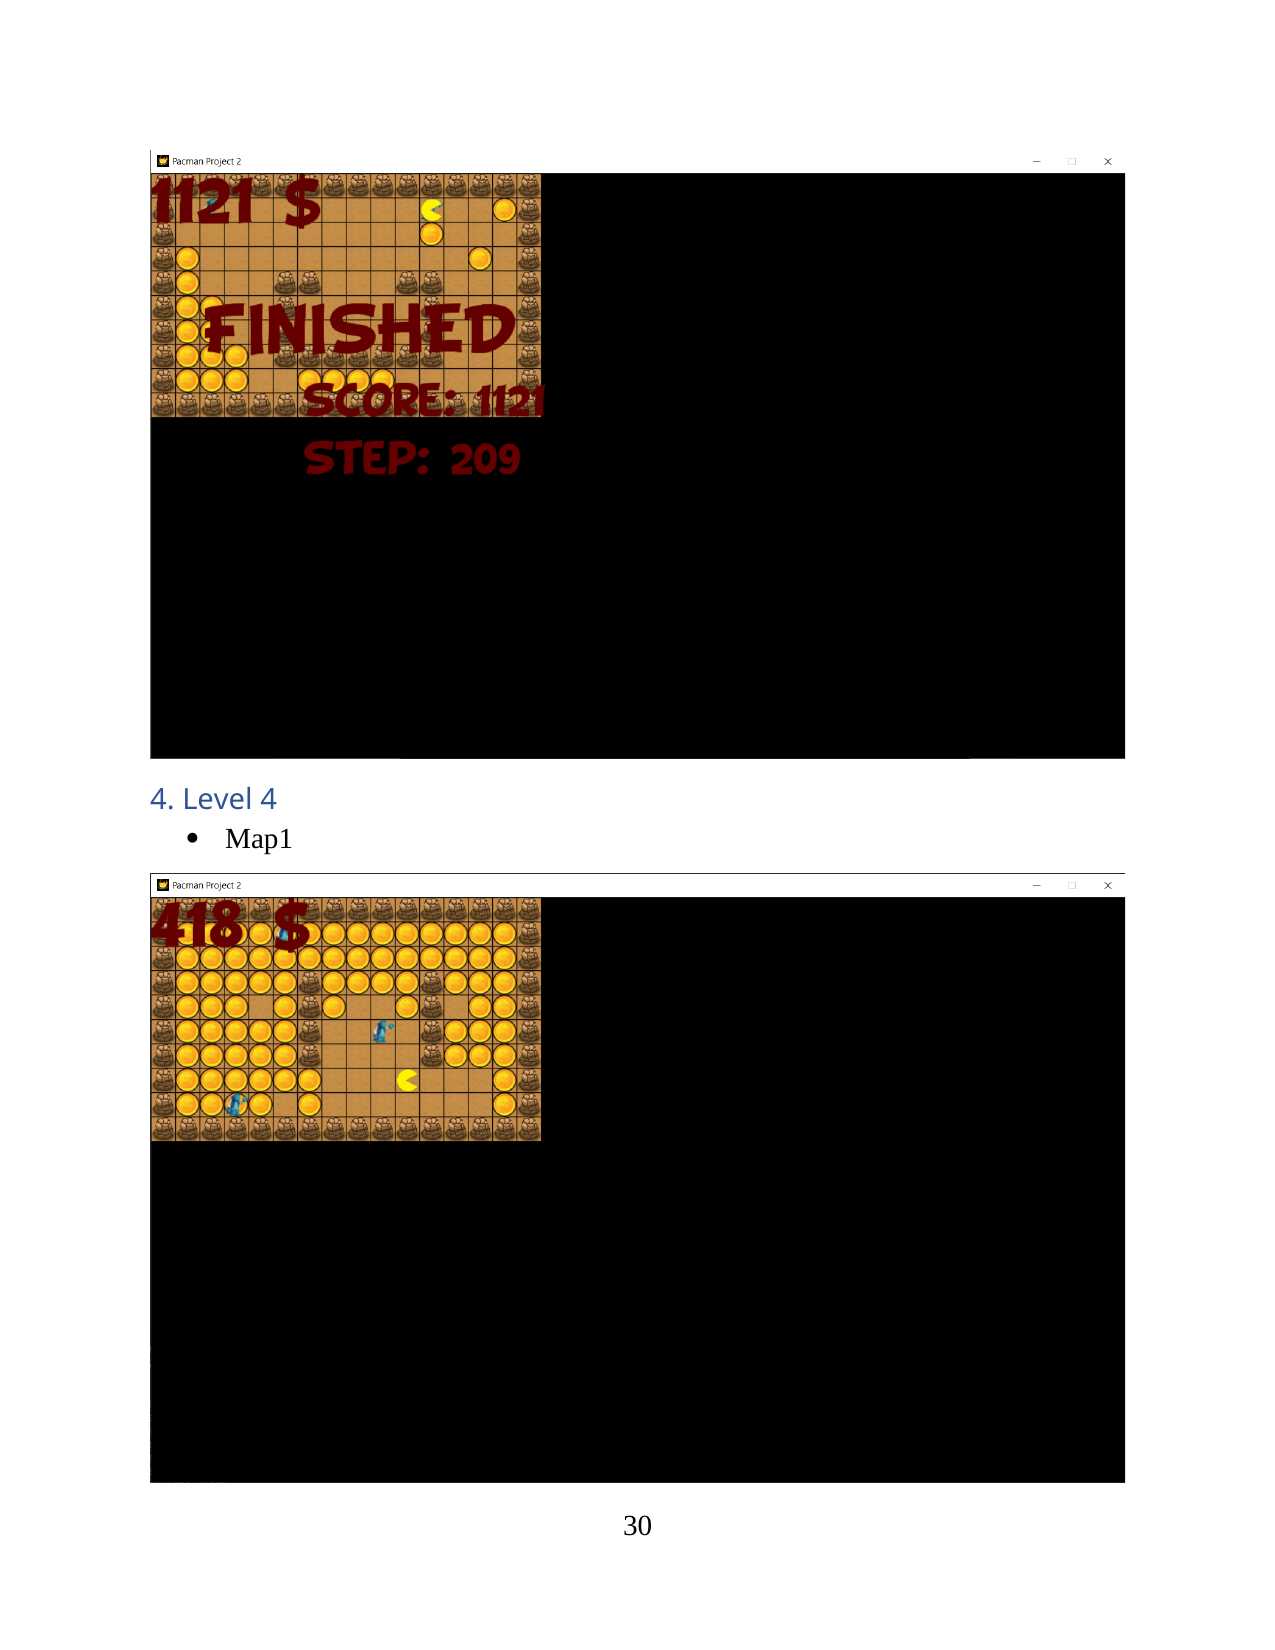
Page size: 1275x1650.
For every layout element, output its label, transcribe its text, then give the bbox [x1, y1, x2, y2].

text Level 4 [150, 778, 1125, 818]
picture [150, 150, 1125, 759]
picture [150, 873, 1125, 1483]
list Map1 [187, 821, 1125, 855]
